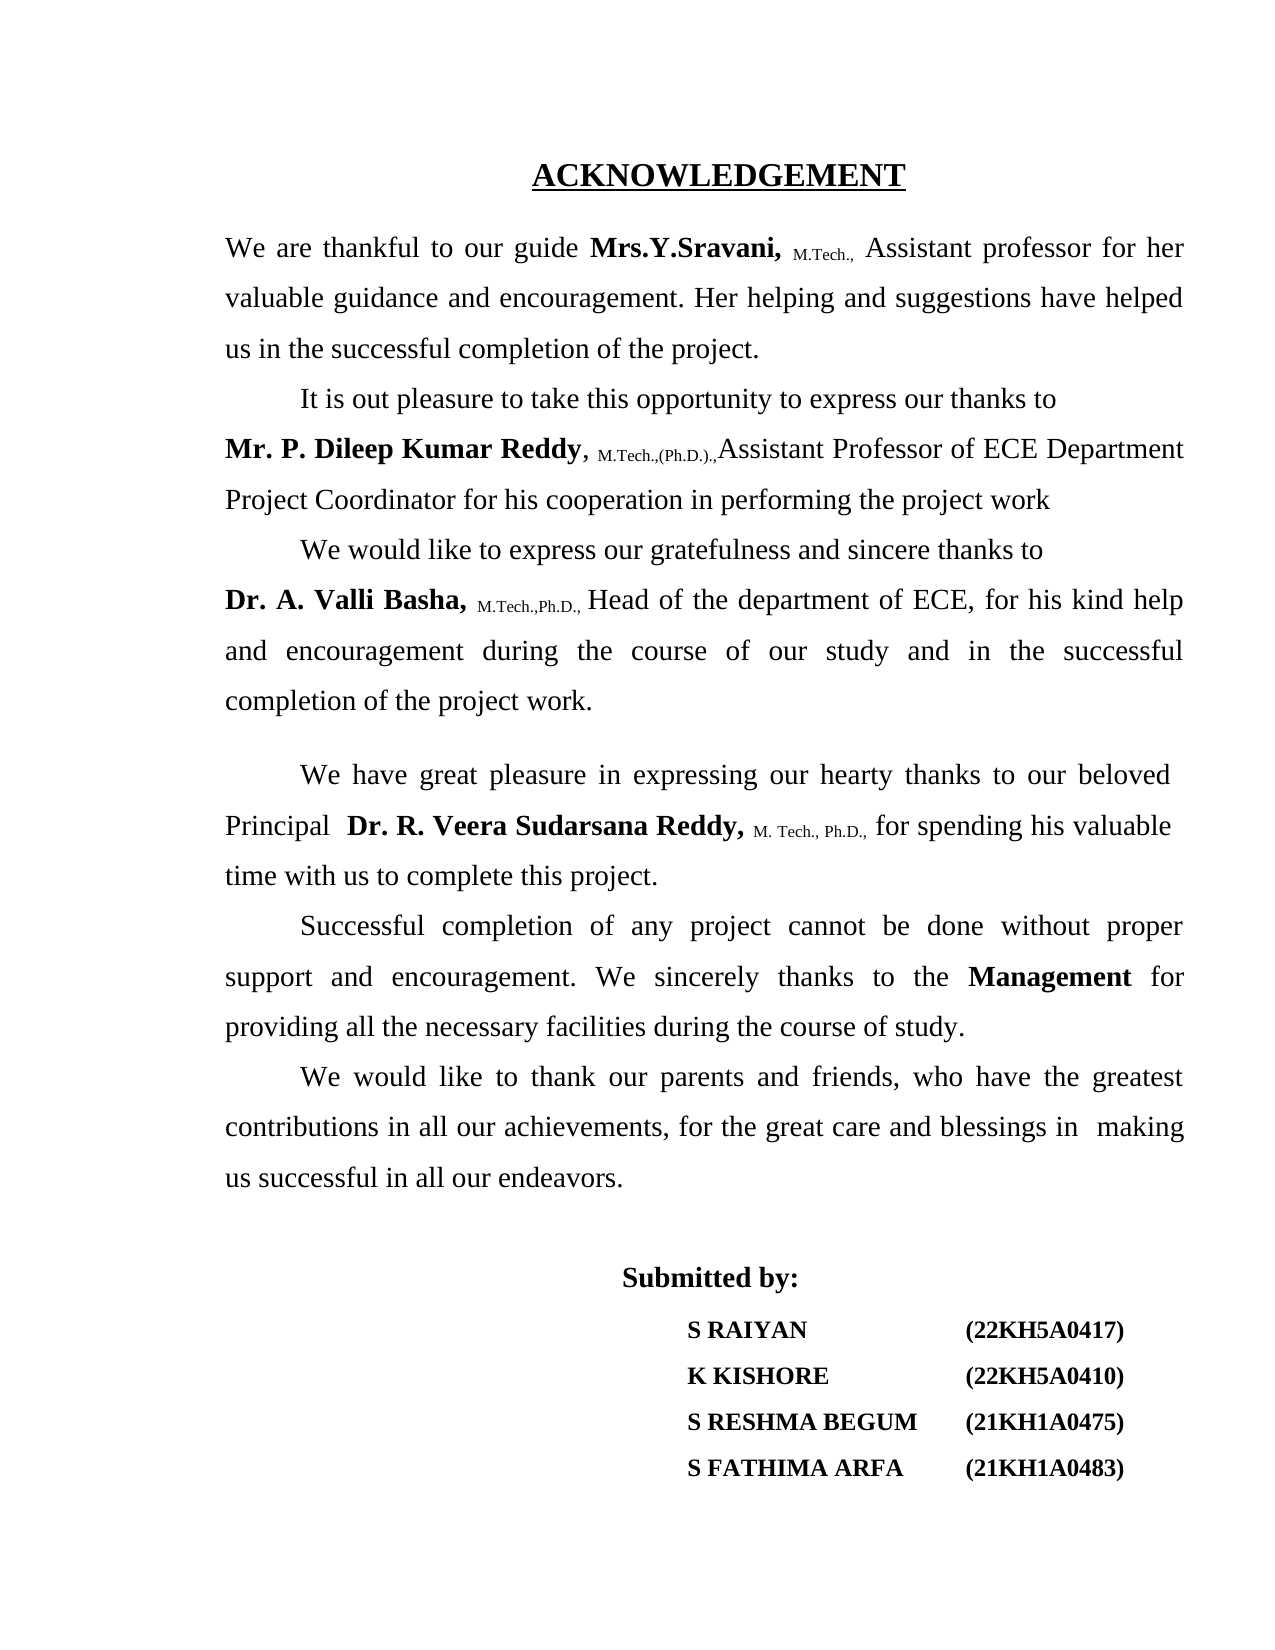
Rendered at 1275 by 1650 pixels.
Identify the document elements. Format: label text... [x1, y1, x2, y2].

text Dr. A. Valli Basha, M.Tech.,Ph.D., Head of the department of ECE, for his kind help and encouragement during the course of our study and in the successful completion of the project work. [225, 582, 1184, 717]
text We would like to express our gratefulness and sincere thanks to [225, 532, 1184, 566]
table_cell (22KH5A0410) [941, 1360, 1148, 1407]
table_cell S RESHMA BEGUM [676, 1407, 941, 1453]
text Mr. P. Dileep Kumar Reddy, M.Tech.,(Ph.D.).,Assistant Professor of ECE Department Project Coordinator for his cooperation in performing the project work [225, 432, 1184, 515]
table_cell K KISHORE [676, 1360, 941, 1407]
text Successful completion of any project cannot be done without proper support and encouragement. We sincerely thanks to the Management for providing all the necessary facilities during the course of study. [225, 908, 1184, 1042]
table_cell (21KH1A0475) [941, 1407, 1148, 1453]
text It is out pleasure to take this opportunity to express our thanks to [225, 381, 1184, 415]
text We have great pleasure in expressing our hearty thanks to our beloved Principal Dr. R. Veera Sudarsana Reddy, M. Tech., Ph.D., for spending his valuable time with us to complete this project. [225, 757, 1172, 892]
text We are thankful to our guide Mrs.Y.Sravani, M.Tech., Assistant professor for her valuable guidance and encouragement. Her helping and suggestions have helped us in the successful completion of the project. [225, 230, 1184, 364]
table_header (22KH5A0417) [941, 1314, 1148, 1360]
text Submitted by: [300, 1261, 1184, 1294]
table_cell (21KH1A0483) [941, 1453, 1148, 1499]
text We would like to thank our parents and friends, who have the greatest contributions in all our achievements, for the great care and blessings in making us successful in all our endeavors. [225, 1059, 1184, 1193]
table_header S RAIYAN [676, 1314, 941, 1360]
table_cell S FATHIMA ARFA [676, 1453, 941, 1499]
